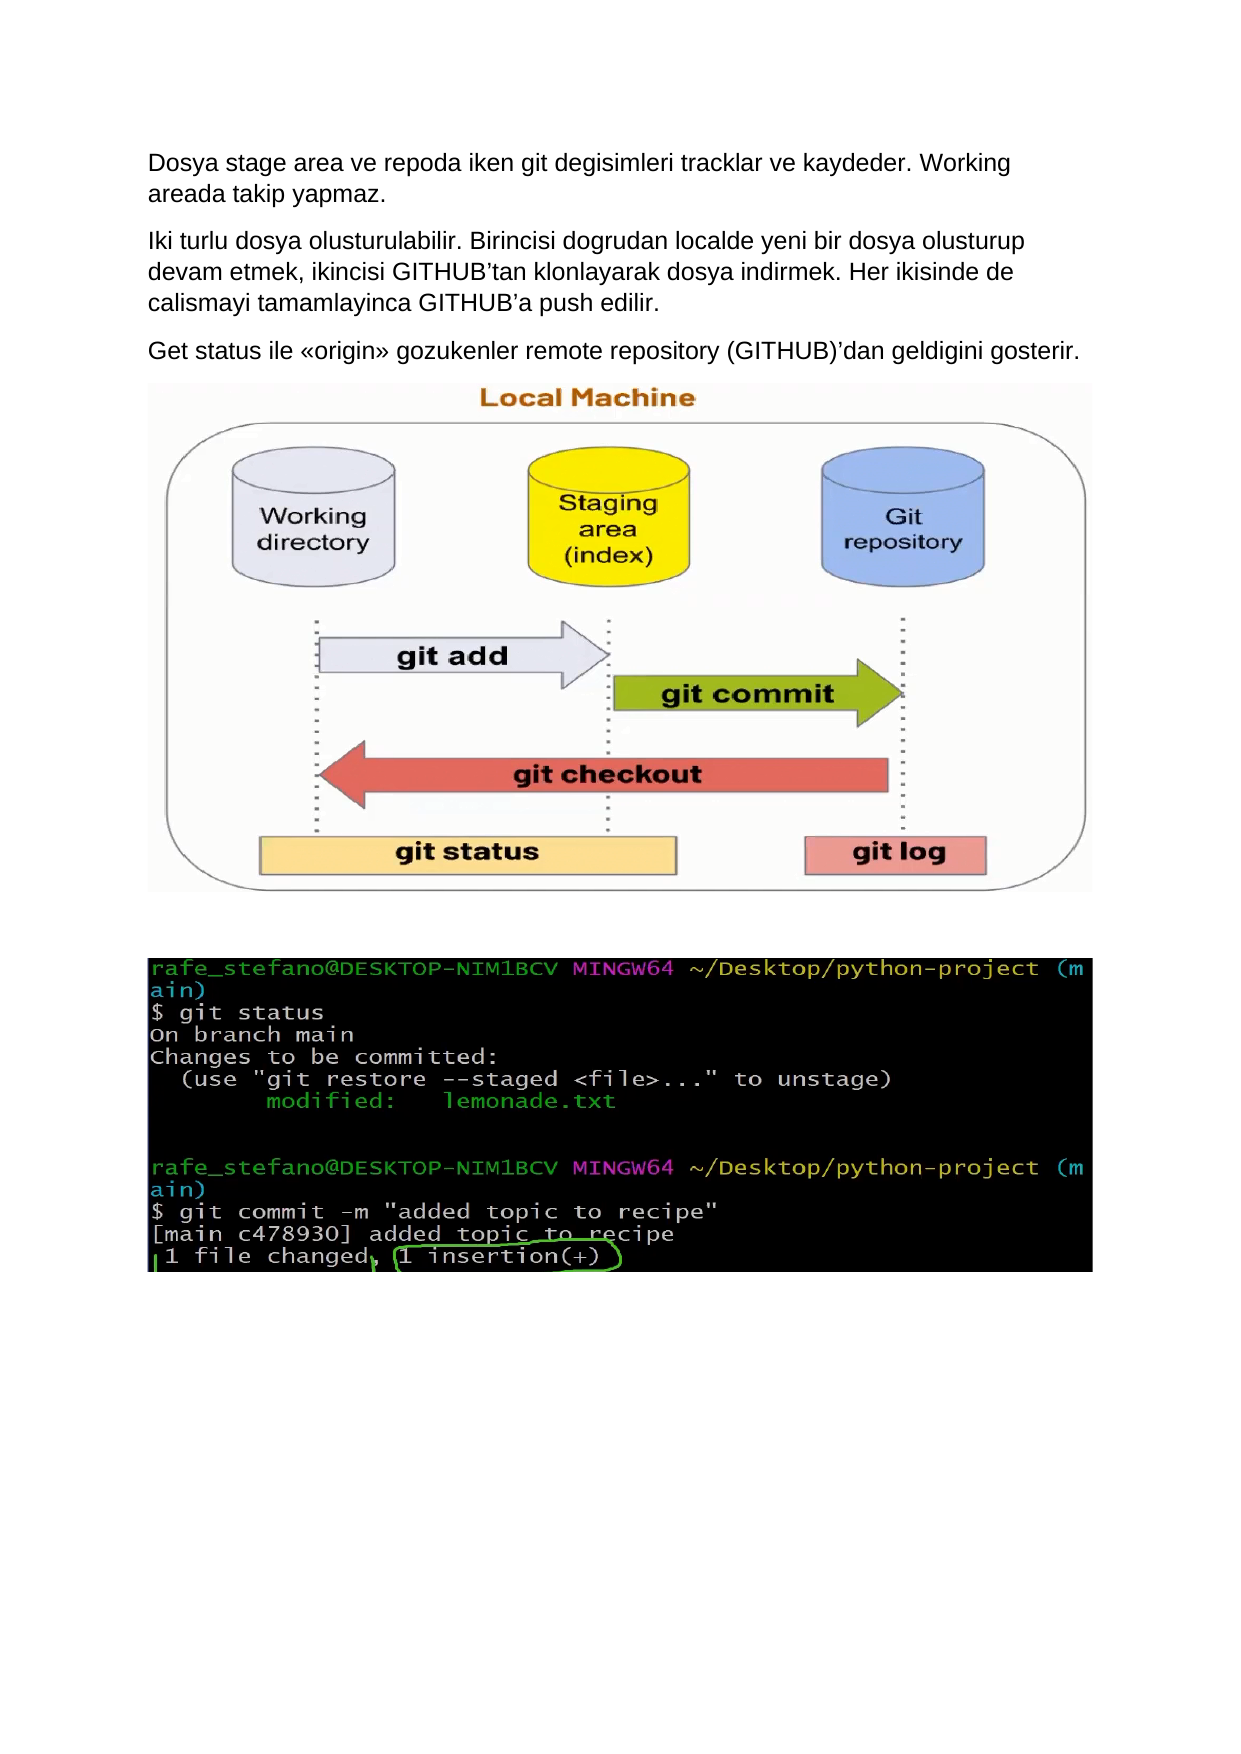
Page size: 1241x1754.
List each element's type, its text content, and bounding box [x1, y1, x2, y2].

text Iki turlu dosya olusturulabilir. Birincisi dogrudan localde yeni bir dosya olusturup devam etmek, ikincisi GITHUB’tan klonlayarak dosya indirmek. Her ikisinde de calismayi tamamlayinca GITHUB’a push edilir. [148, 226, 1093, 317]
picture [147, 383, 1093, 892]
text Dosya stage area ve repoda iken git degisimleri tracklar ve kaydeder. Working areada takip yapmaz. [148, 148, 1093, 207]
picture [147, 958, 1093, 1272]
text Get status ile «origin» gozukenler remote repository (GITHUB)’dan geldigini gosterir. [148, 336, 1093, 365]
